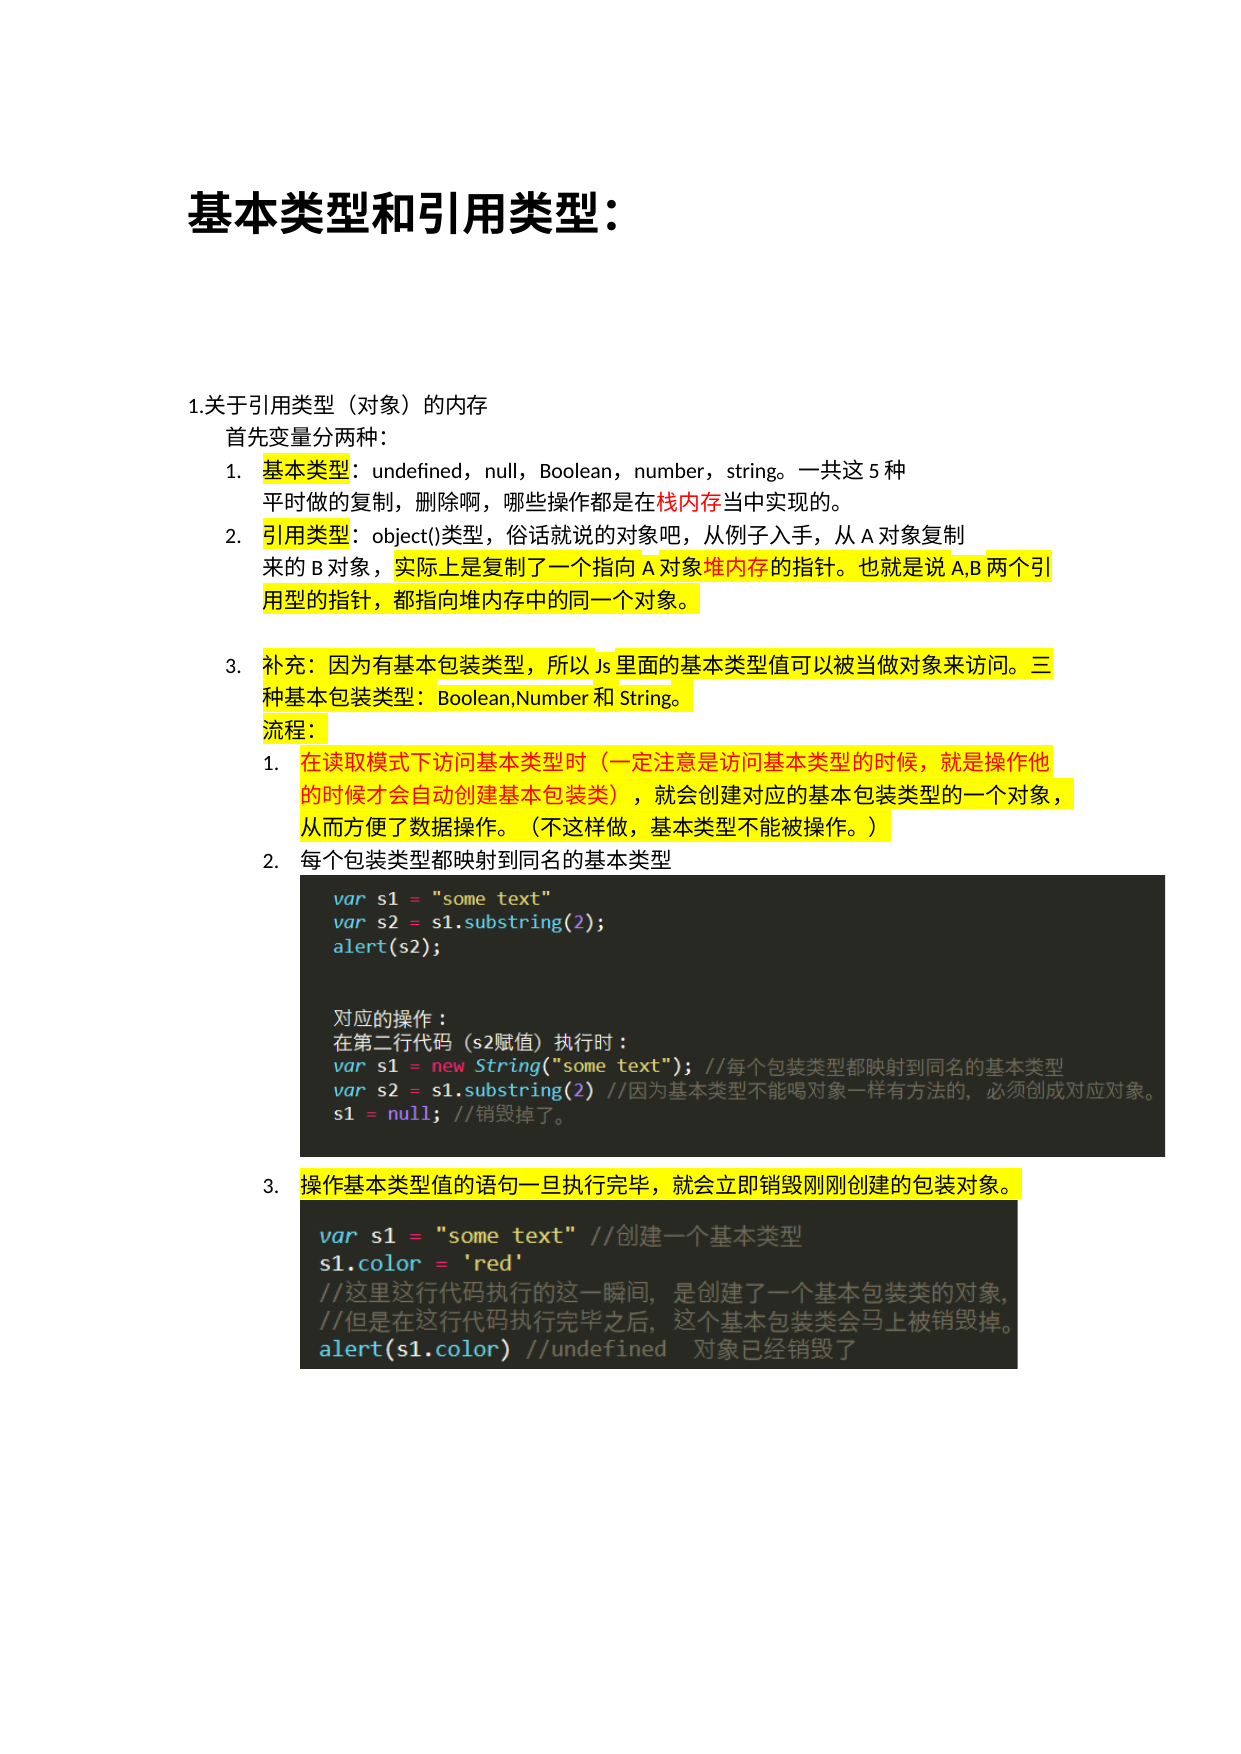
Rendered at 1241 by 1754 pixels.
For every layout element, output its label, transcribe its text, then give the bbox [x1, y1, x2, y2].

list 操作基本类型值的语句一旦执行完毕，就会立即销毁刚刚创建的包装对象。 [262, 1167, 1053, 1200]
list 在读取模式下访问基本类型时（一定注意是访问基本类型的时候，就是操作他的时候才会自动创建基本包装类），就会创建对应的基本包装类型的一个对象，从而方便了数据操作。（不这样做，基本类型不能被操作。） [262, 745, 1053, 842]
text 1.关于引用类型（对象）的内存 [187, 387, 1053, 420]
list 补充：因为有基本包装类型，所以Js里面的基本类型值可以被当做对象来访问。三种基本包装类型：Boolean,Number和String。 [225, 647, 1053, 712]
list 引用类型：object()类型，俗话就说的对象吧，从例子入手，从A对象复制 [225, 517, 1053, 550]
list 来的B对象，实际上是复制了一个指向A对象堆内存的指针。也就是说A,B两个引用型的指针，都指向堆内存中的同一个对象。 [262, 550, 1053, 615]
list 流程： [262, 712, 1053, 745]
picture [300, 1200, 1018, 1369]
list 每个包装类型都映射到同名的基本类型 [262, 842, 1053, 875]
list 基本类型：undefined，null，Boolean，number，string。一共这5种 [225, 452, 1053, 485]
list 平时做的复制，删除啊，哪些操作都是在栈内存当中实现的。 [262, 485, 1053, 517]
picture [300, 875, 1166, 1157]
subtitle 基本类型和引用类型： [187, 162, 1053, 259]
list 首先变量分两种： [225, 420, 1053, 452]
